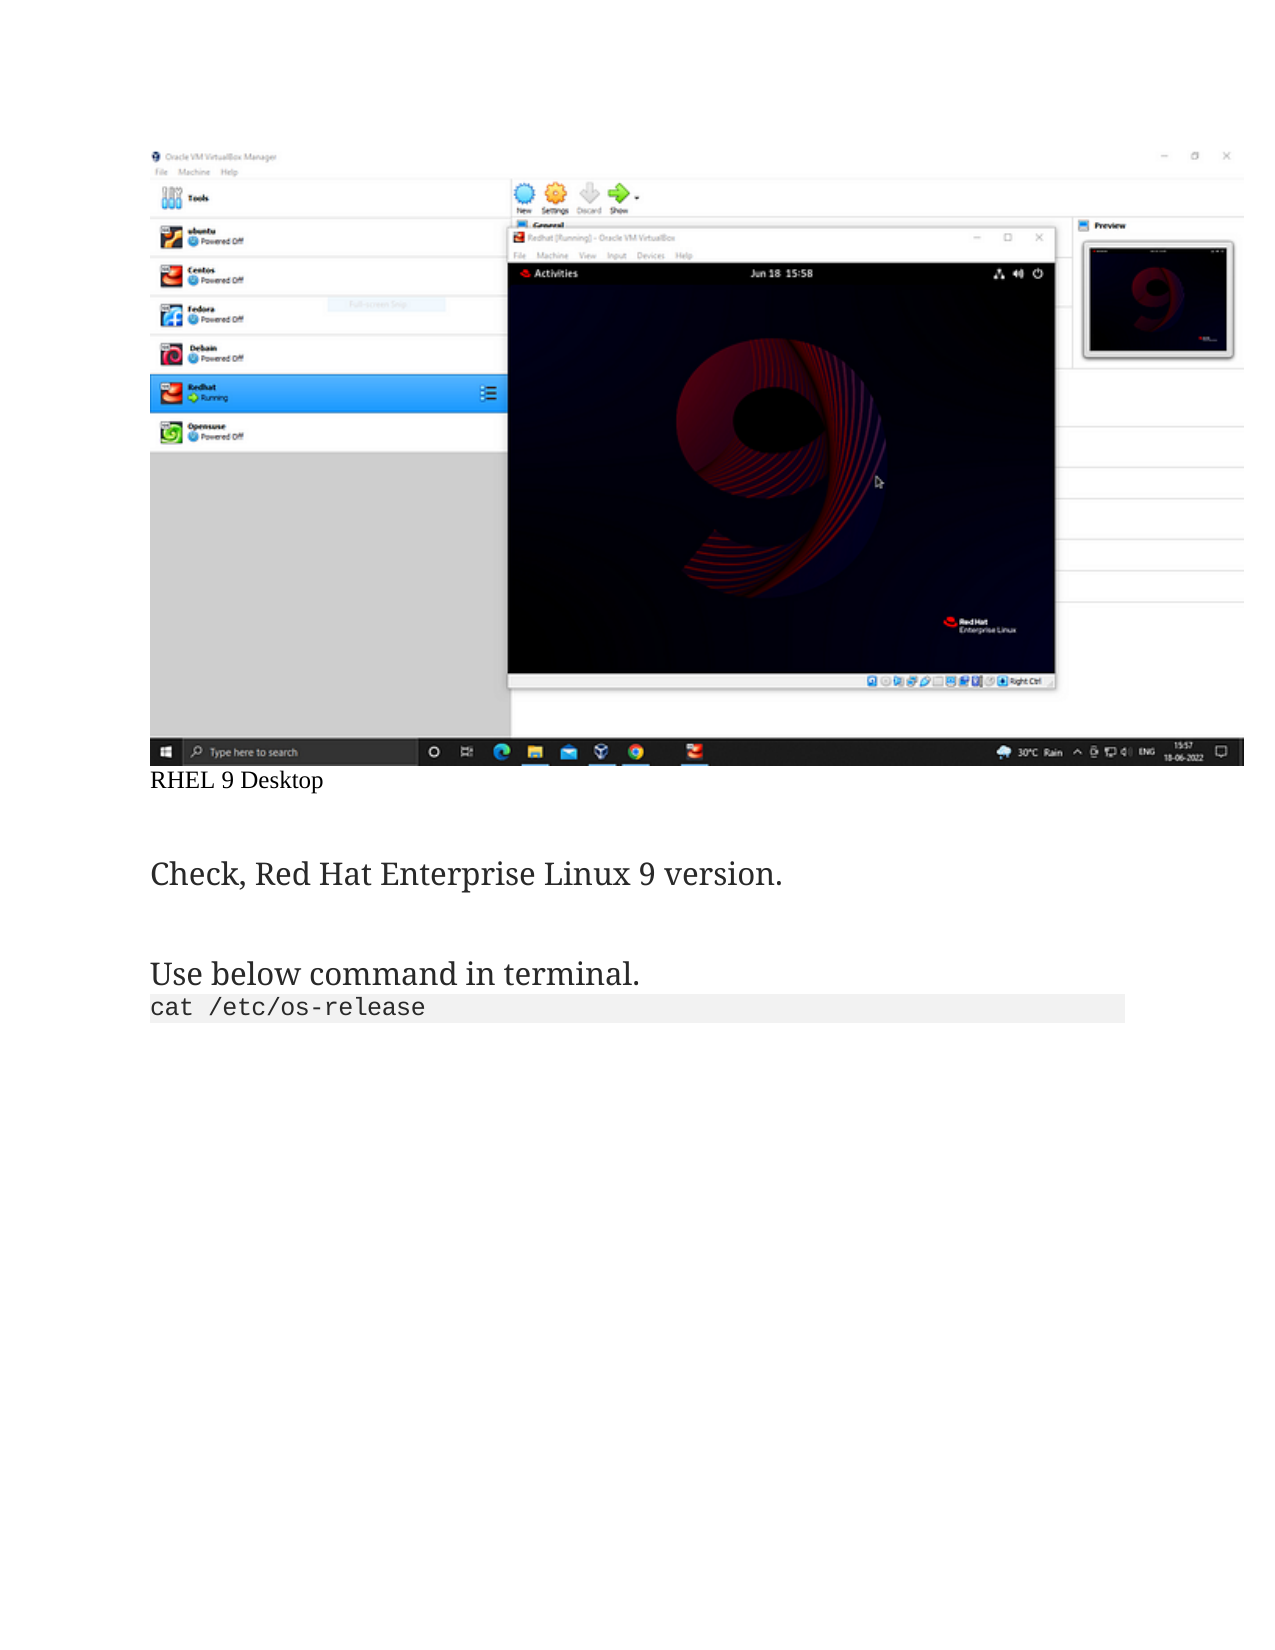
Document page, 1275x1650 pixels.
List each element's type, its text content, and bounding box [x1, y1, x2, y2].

picture [150, 150, 1244, 766]
text RHEL 9 Desktop [150, 766, 1125, 794]
text Use below command in terminal. [150, 944, 1125, 994]
text cat /etc/os-release [150, 994, 1125, 1023]
text Check, Red Hat Enterprise Linux 9 version. [150, 844, 1125, 894]
